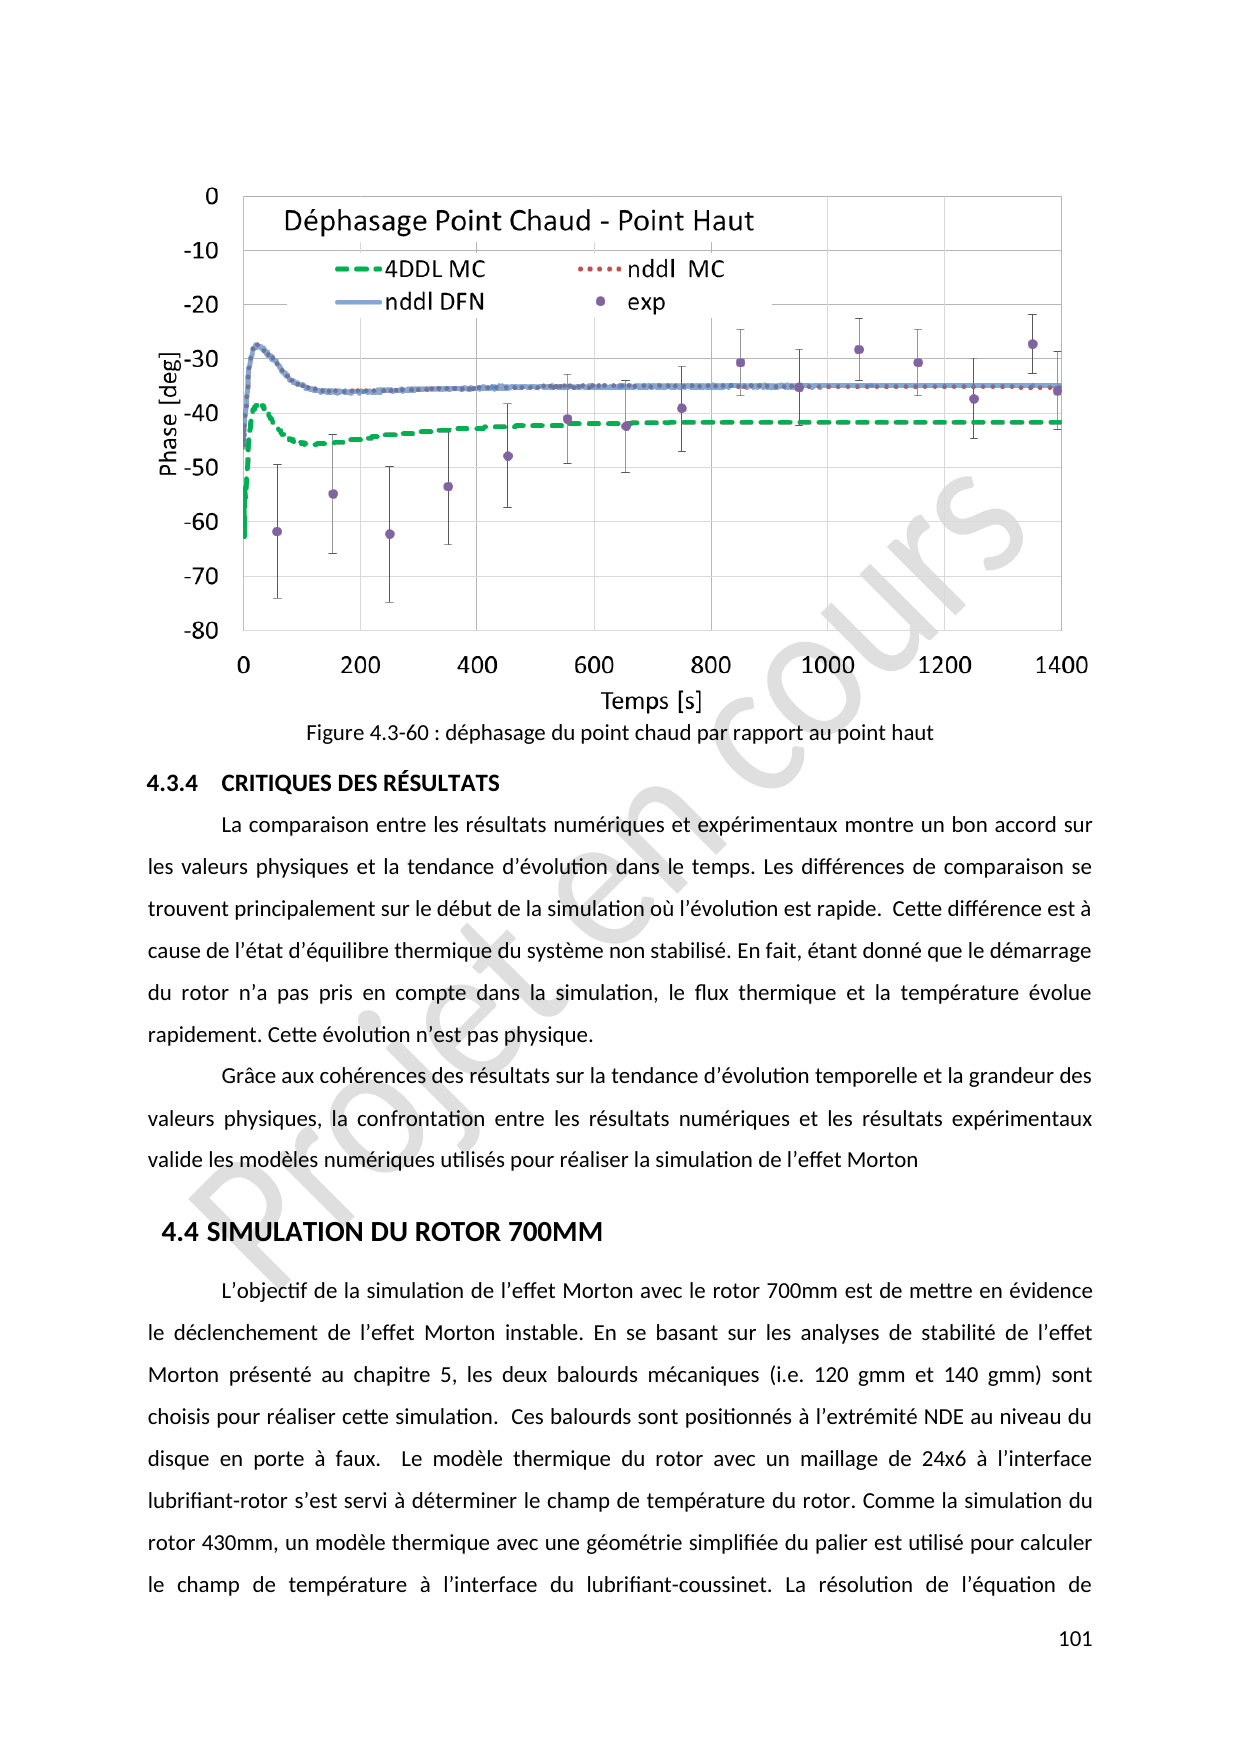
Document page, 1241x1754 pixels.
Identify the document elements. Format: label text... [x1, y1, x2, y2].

picture [147, 147, 1099, 718]
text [148, 1276, 1093, 1598]
subtitle Simulation du rotor 700mm [161, 1213, 1093, 1248]
text La comparaison entre les résultats numériques et expérimentaux montre un bon accord sur les valeurs physiques et la tendance d’évolution dans le temps. Les différences de comparaison se trouvent principalement sur le début de la simulation où l’évolution est rapide. Cette différence est à cause de l’état d’équilibre thermique du système non stabilisé. En fait, étant donné que le démarrage du rotor n’a pas pris en compte dans la simulation, le flux thermique et la température évolue rapidement. Cette évolution n’est pas physique. [148, 810, 1093, 1048]
text Grâce aux cohérences des résultats sur la tendance d’évolution temporelle et la grandeur des valeurs physiques, la confrontation entre les résultats numériques et les résultats expérimentaux valide les modèles numériques utilisés pour réaliser la simulation de l’effet Morton [148, 1062, 1093, 1174]
subtitle Critiques des résultats [146, 767, 1093, 797]
